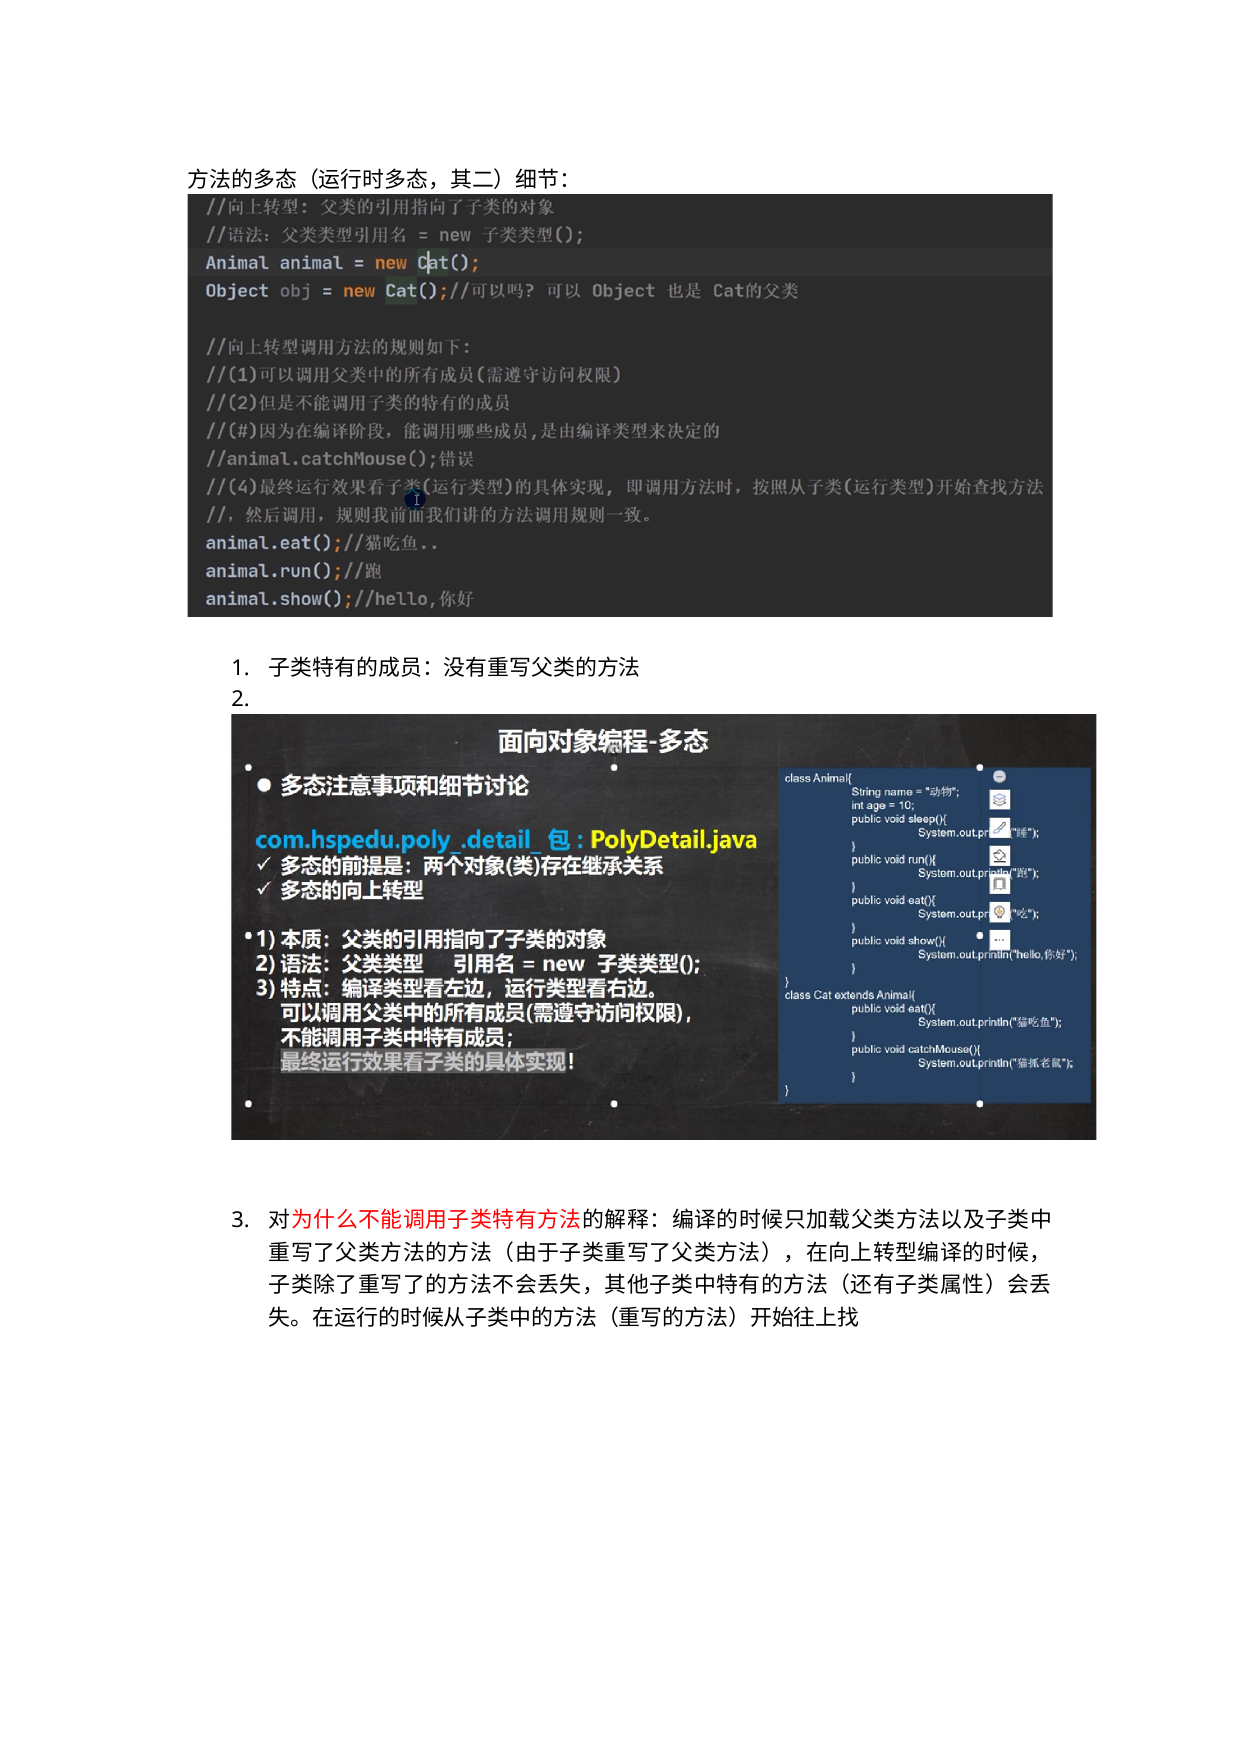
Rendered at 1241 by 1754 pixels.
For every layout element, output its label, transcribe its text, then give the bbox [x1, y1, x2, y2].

picture [187, 194, 1053, 617]
list 子类特有的成员：没有重写父类的方法 [231, 649, 1053, 682]
text 方法的多态（运行时多态，其二）细节： [187, 162, 1053, 194]
list 对为什么不能调用子类特有方法的解释：编译的时候只加载父类方法以及子类中重写了父类方法的方法（由于子类重写了父类方法），在向上转型编译的时候，子类除了重写了的方法不会丢失，其他子类中特有的方法（还有子类属性）会丢失。在运行的时候从子类中的方法（重写的方法）开始往上找 [231, 1202, 1053, 1332]
picture [231, 714, 1097, 1140]
